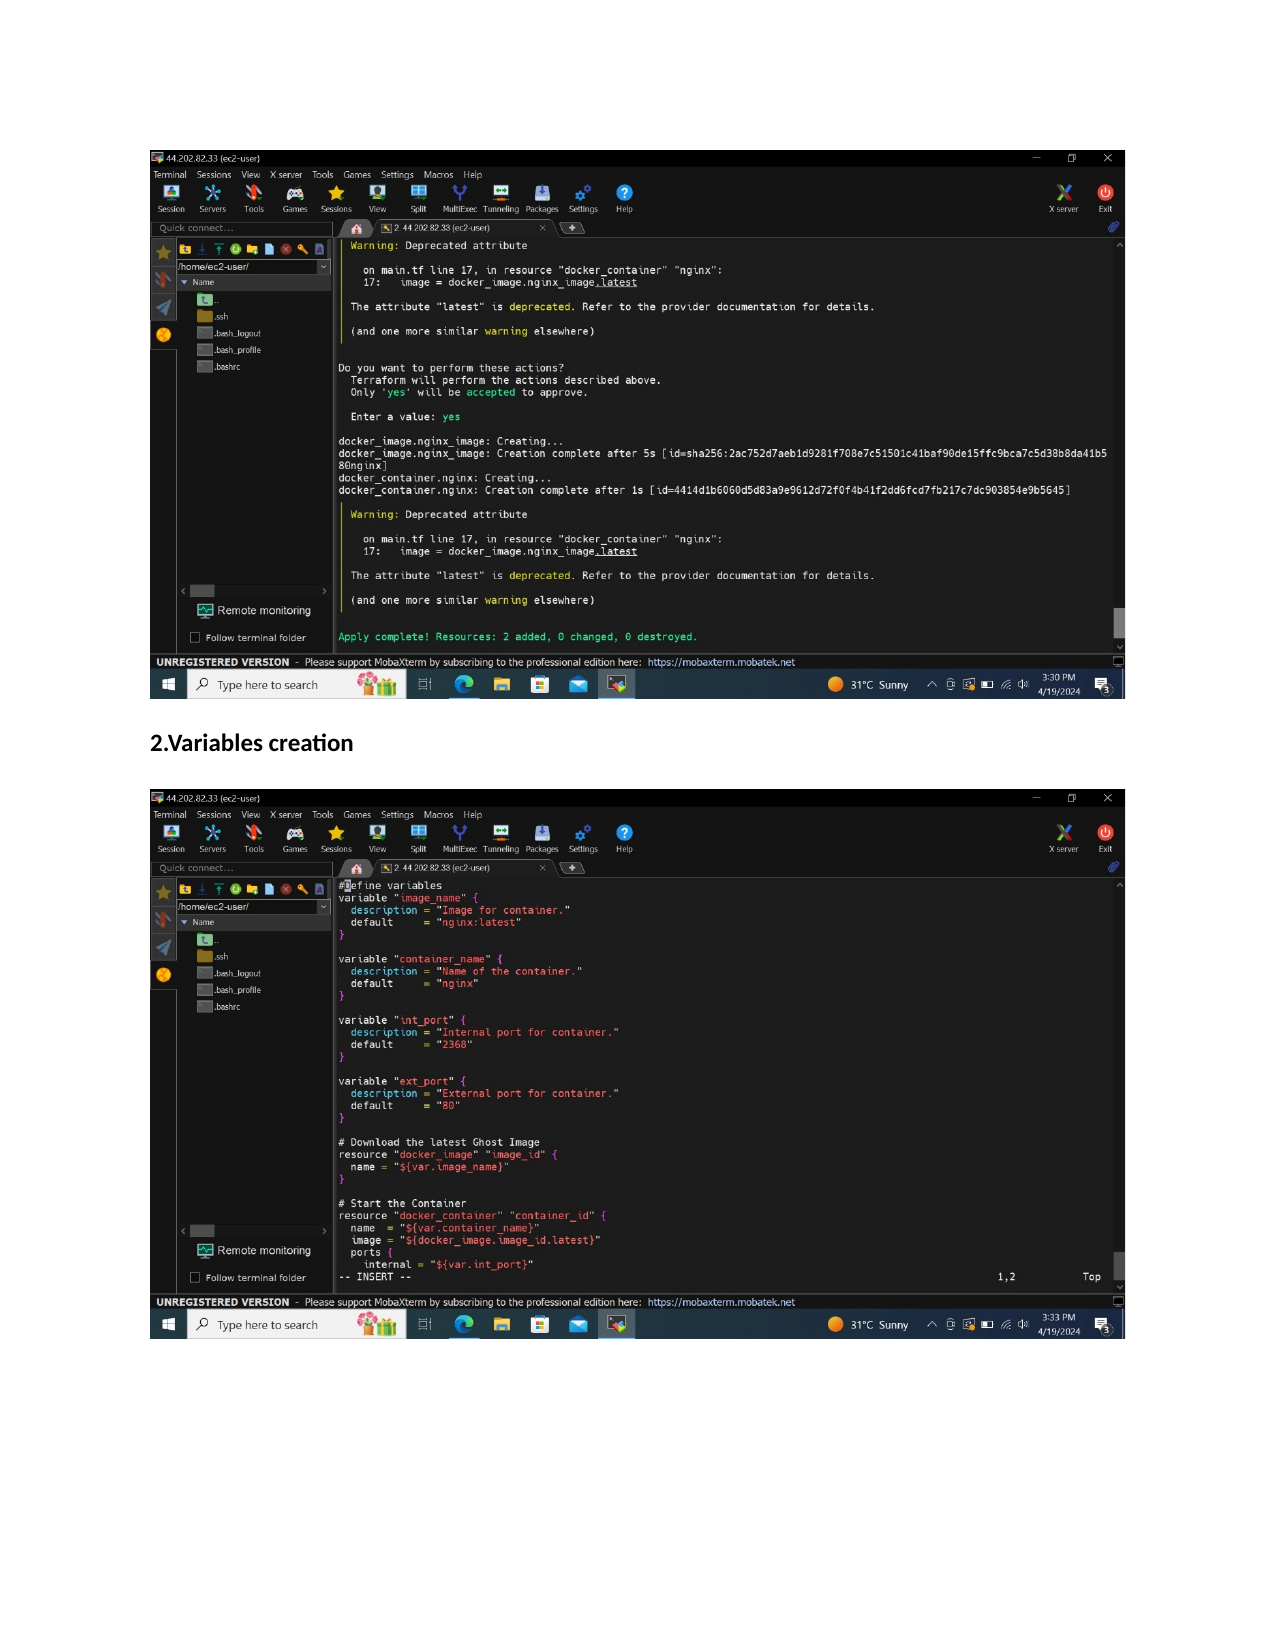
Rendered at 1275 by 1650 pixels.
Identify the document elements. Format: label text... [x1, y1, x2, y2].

picture [150, 150, 1125, 699]
text 2.Variables creation [150, 728, 1125, 758]
picture [150, 789, 1125, 1339]
